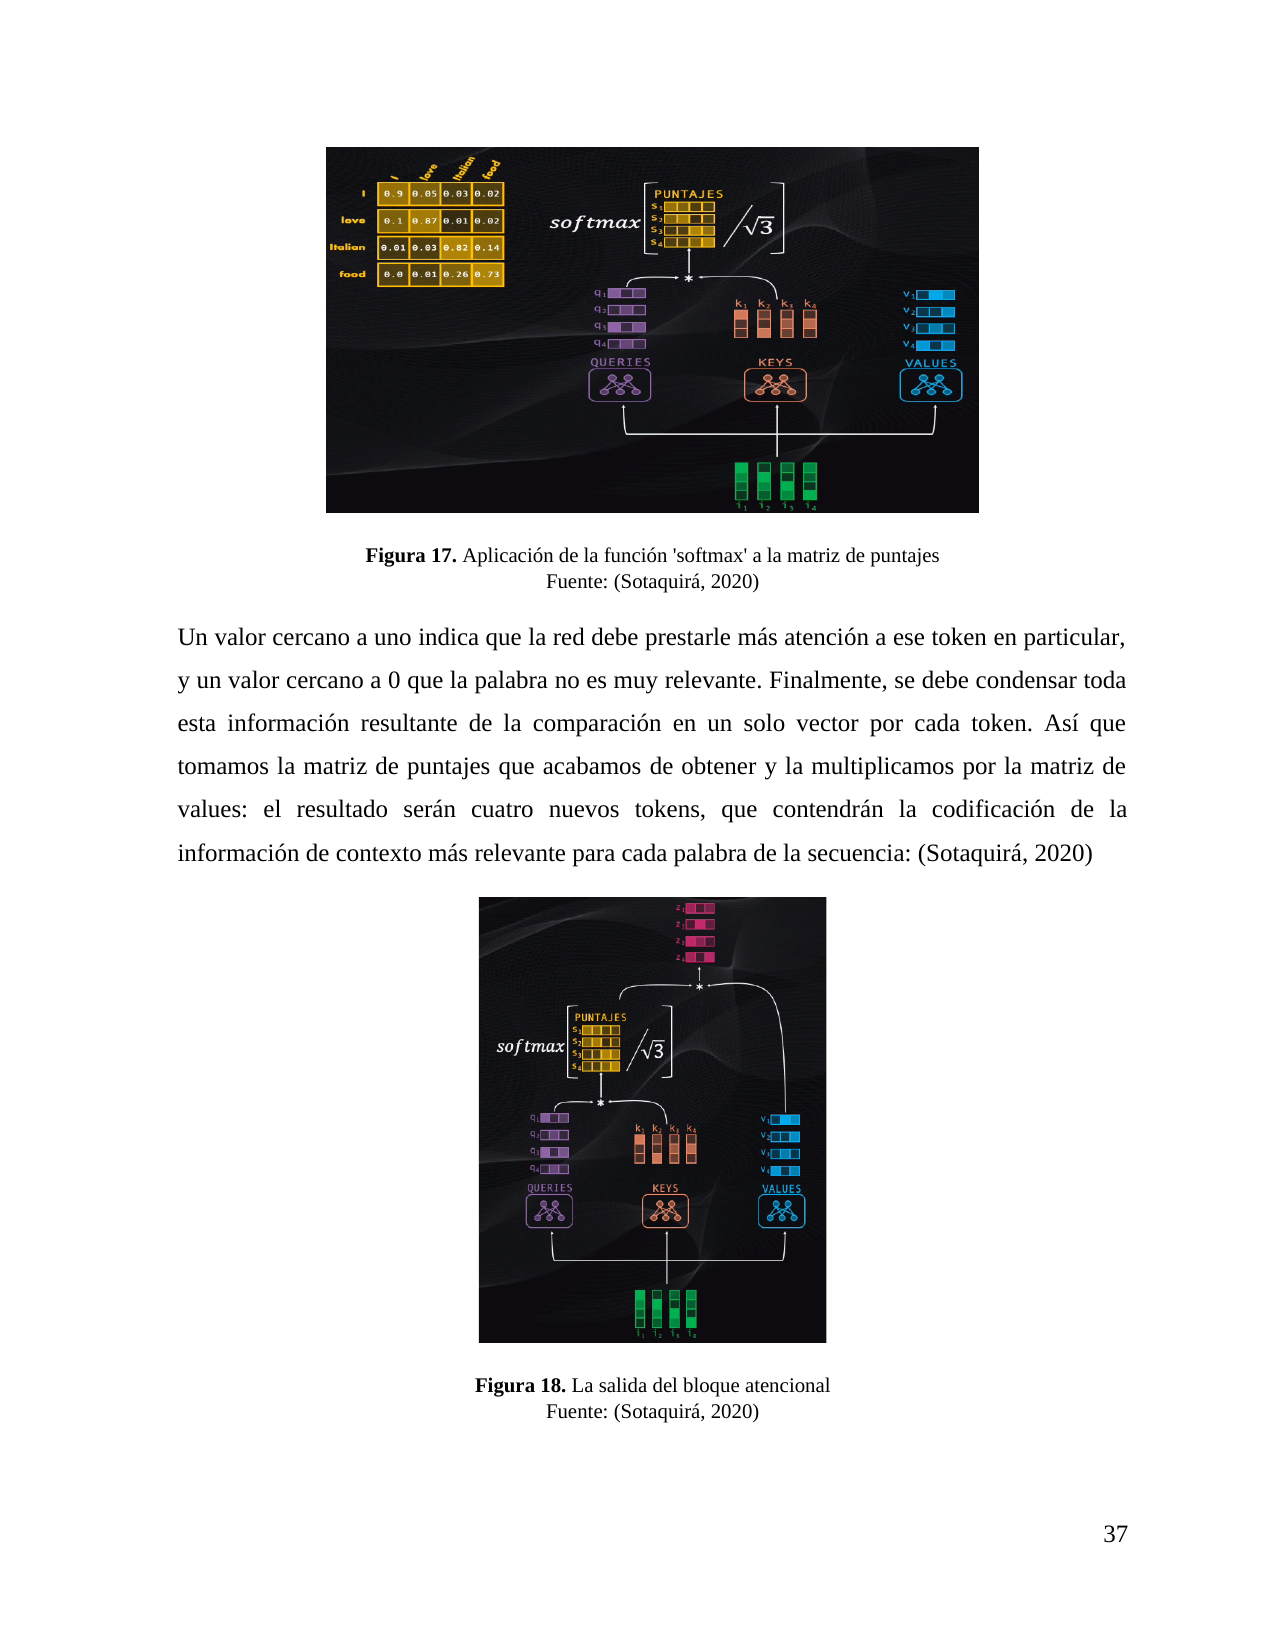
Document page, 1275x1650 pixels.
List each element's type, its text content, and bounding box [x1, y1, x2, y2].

picture [326, 147, 979, 513]
text Figura 18. La salida del bloque atencional [177, 1373, 1128, 1397]
picture [478, 897, 827, 1343]
list Fuente: [177, 1399, 1128, 1423]
list Fuente: [177, 569, 1128, 593]
text Un valor cercano a uno indica que la red debe prestarle más atención a ese token en particular, y un valor cercano a 0 que la palabra no es muy relevante. Finalmente, se debe condensar toda esta información resultante de la comparación en un solo vector por cada token. Así que tomamos la matriz de puntajes que acabamos de obtener y la multiplicamos por la matriz de values: el resultado serán cuatro nuevos tokens, que contendrán la codificación de la información de contexto más relevante para cada palabra de la secuencia: [177, 622, 1128, 866]
text Figura 17. Aplicación de la función 'softmax' a la matriz de puntajes [177, 543, 1128, 567]
